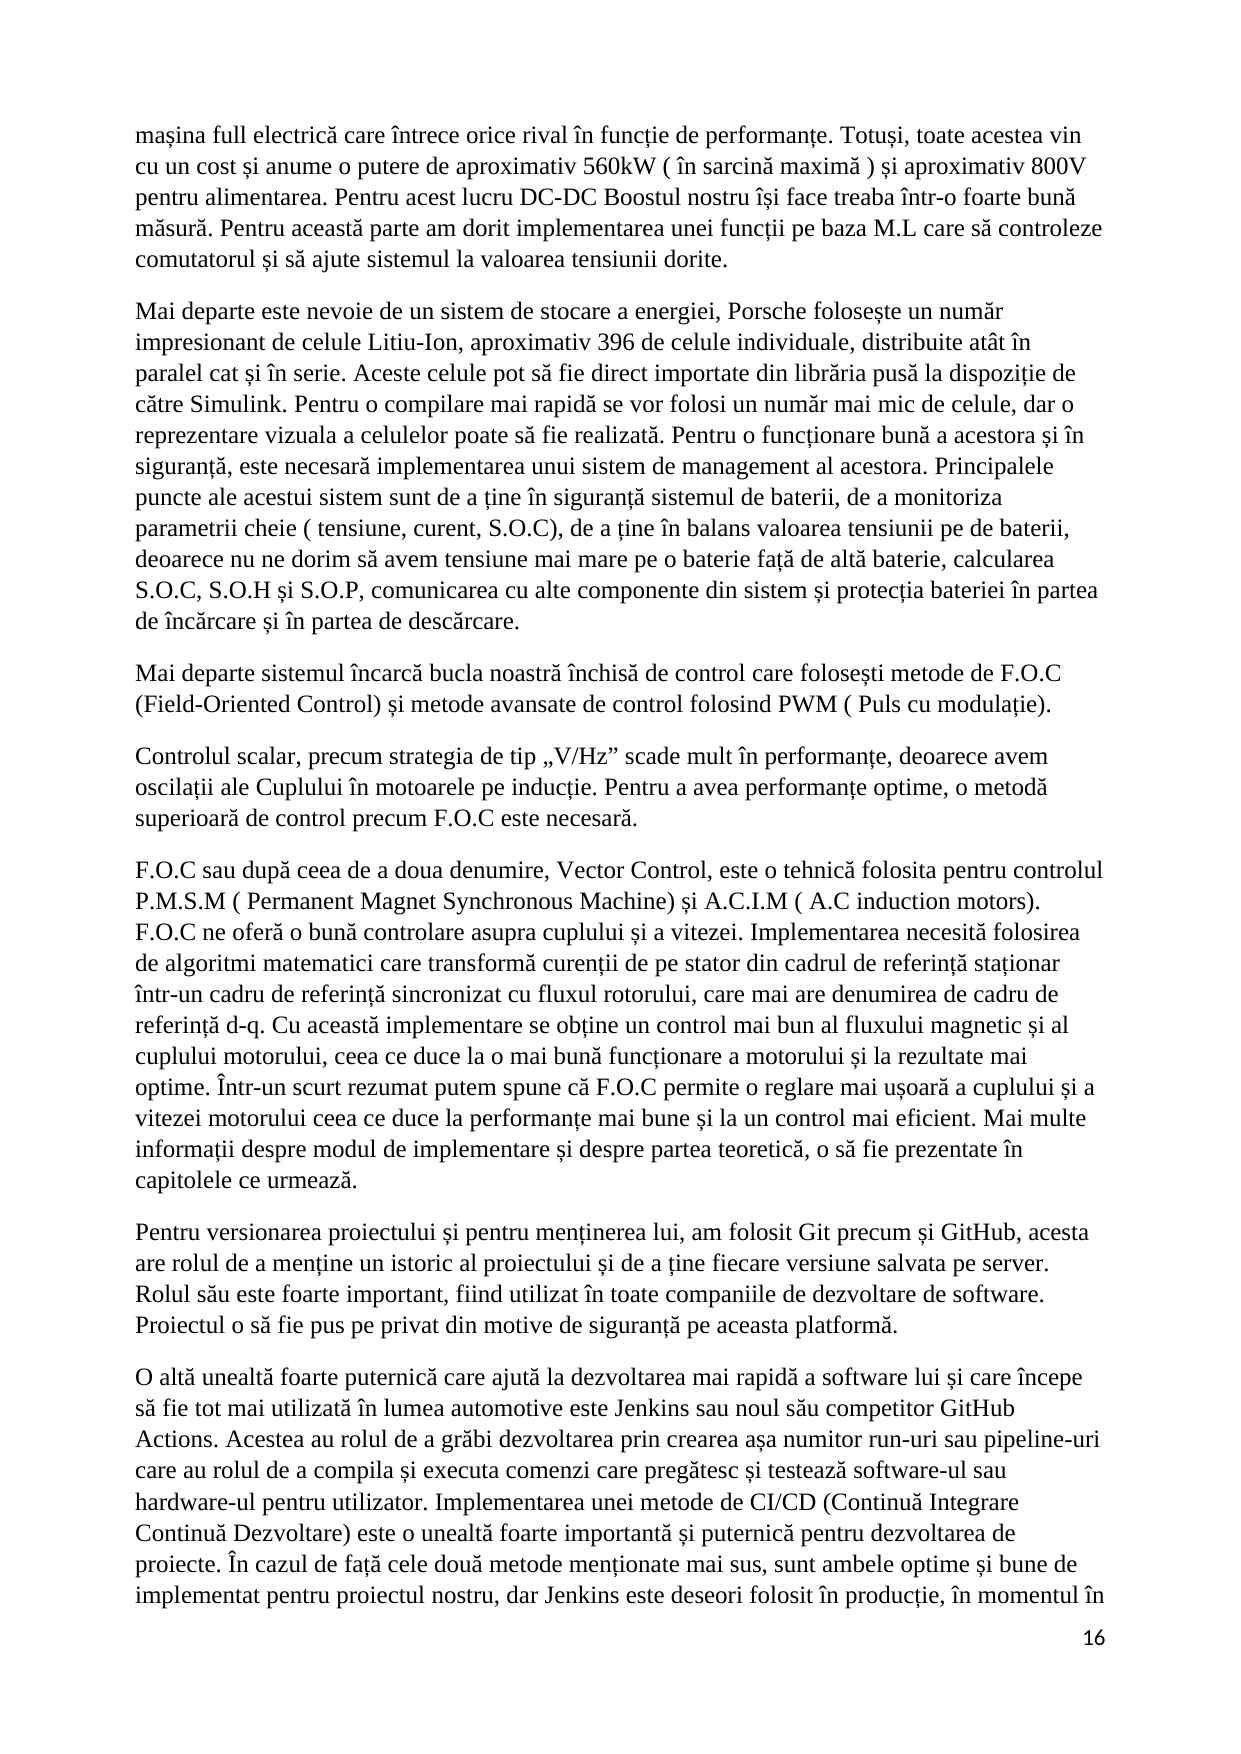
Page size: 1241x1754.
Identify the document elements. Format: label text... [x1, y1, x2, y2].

text F.O.C sau după ceea de a doua denumire, Vector Control, este o tehnică folosita pentru controlul P.M.S.M ( Permanent Magnet Synchronous Machine) și A.C.I.M ( A.C induction motors). F.O.C ne oferă o bună controlare asupra cuplului și a vitezei. Implementarea necesită folosirea de algoritmi matematici care transformă curenții de pe stator din cadrul de referință staționar într-un cadru de referință sincronizat cu fluxul rotorului, care mai are denumirea de cadru de referință d-q. Cu această implementare se obține un control mai bun al fluxului magnetic și al cuplului motorului, ceea ce duce la o mai bună funcționare a motorului și la rezultate mai optime. Într-un scurt rezumat putem spune că F.O.C permite o reglare mai ușoară a cuplului și a vitezei motorului ceea ce duce la performanțe mai bune și la un control mai eficient. Mai multe informații despre modul de implementare și despre partea teoretică, o să fie prezentate în capitolele ce urmează. [135, 855, 1105, 1194]
text Mai departe sistemul încarcă bucla noastră închisă de control care folosești metode de F.O.C (Field-Oriented Control) și metode avansate de control folosind PWM ( Puls cu modulație). [135, 658, 1105, 718]
text Pentru versionarea proiectului și pentru menținerea lui, am folosit Git precum și GitHub, acesta are rolul de a menține un istoric al proiectului și de a ține fiecare versiune salvata pe server. Rolul său este foarte important, fiind utilizat în toate companiile de dezvoltare de software. Proiectul o să fie pus pe privat din motive de siguranță pe aceasta platformă. [135, 1217, 1105, 1339]
text Mai departe este nevoie de un sistem de stocare a energiei, Porsche folosește un număr impresionant de celule Litiu-Ion, aproximativ 396 de celule individuale, distribuite atât în paralel cat și în serie. Aceste celule pot să fie direct importate din librăria pusă la dispoziție de către Simulink. Pentru o compilare mai rapidă se vor folosi un număr mai mic de celule, dar o reprezentare vizuala a celulelor poate să fie realizată. Pentru o funcționare bună a acestora și în siguranță, este necesară implementarea unui sistem de management al acestora. Principalele puncte ale acestui sistem sunt de a ține în siguranță sistemul de baterii, de a monitoriza parametrii cheie ( tensiune, curent, S.O.C), de a ține în balans valoarea tensiunii pe de baterii, deoarece nu ne dorim să avem tensiune mai mare pe o baterie față de altă baterie, calcularea S.O.C, S.O.H și S.O.P, comunicarea cu alte componente din sistem și protecția bateriei în partea de încărcare și în partea de descărcare. [135, 296, 1105, 635]
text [135, 1362, 1105, 1608]
text Controlul scalar, precum strategia de tip „V/Hz” scade mult în performanțe, deoarece avem oscilații ale Cuplului în motoarele pe inducție. Pentru a avea performanțe optime, o metodă superioară de control precum F.O.C este necesară. [135, 741, 1105, 832]
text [135, 120, 1105, 273]
